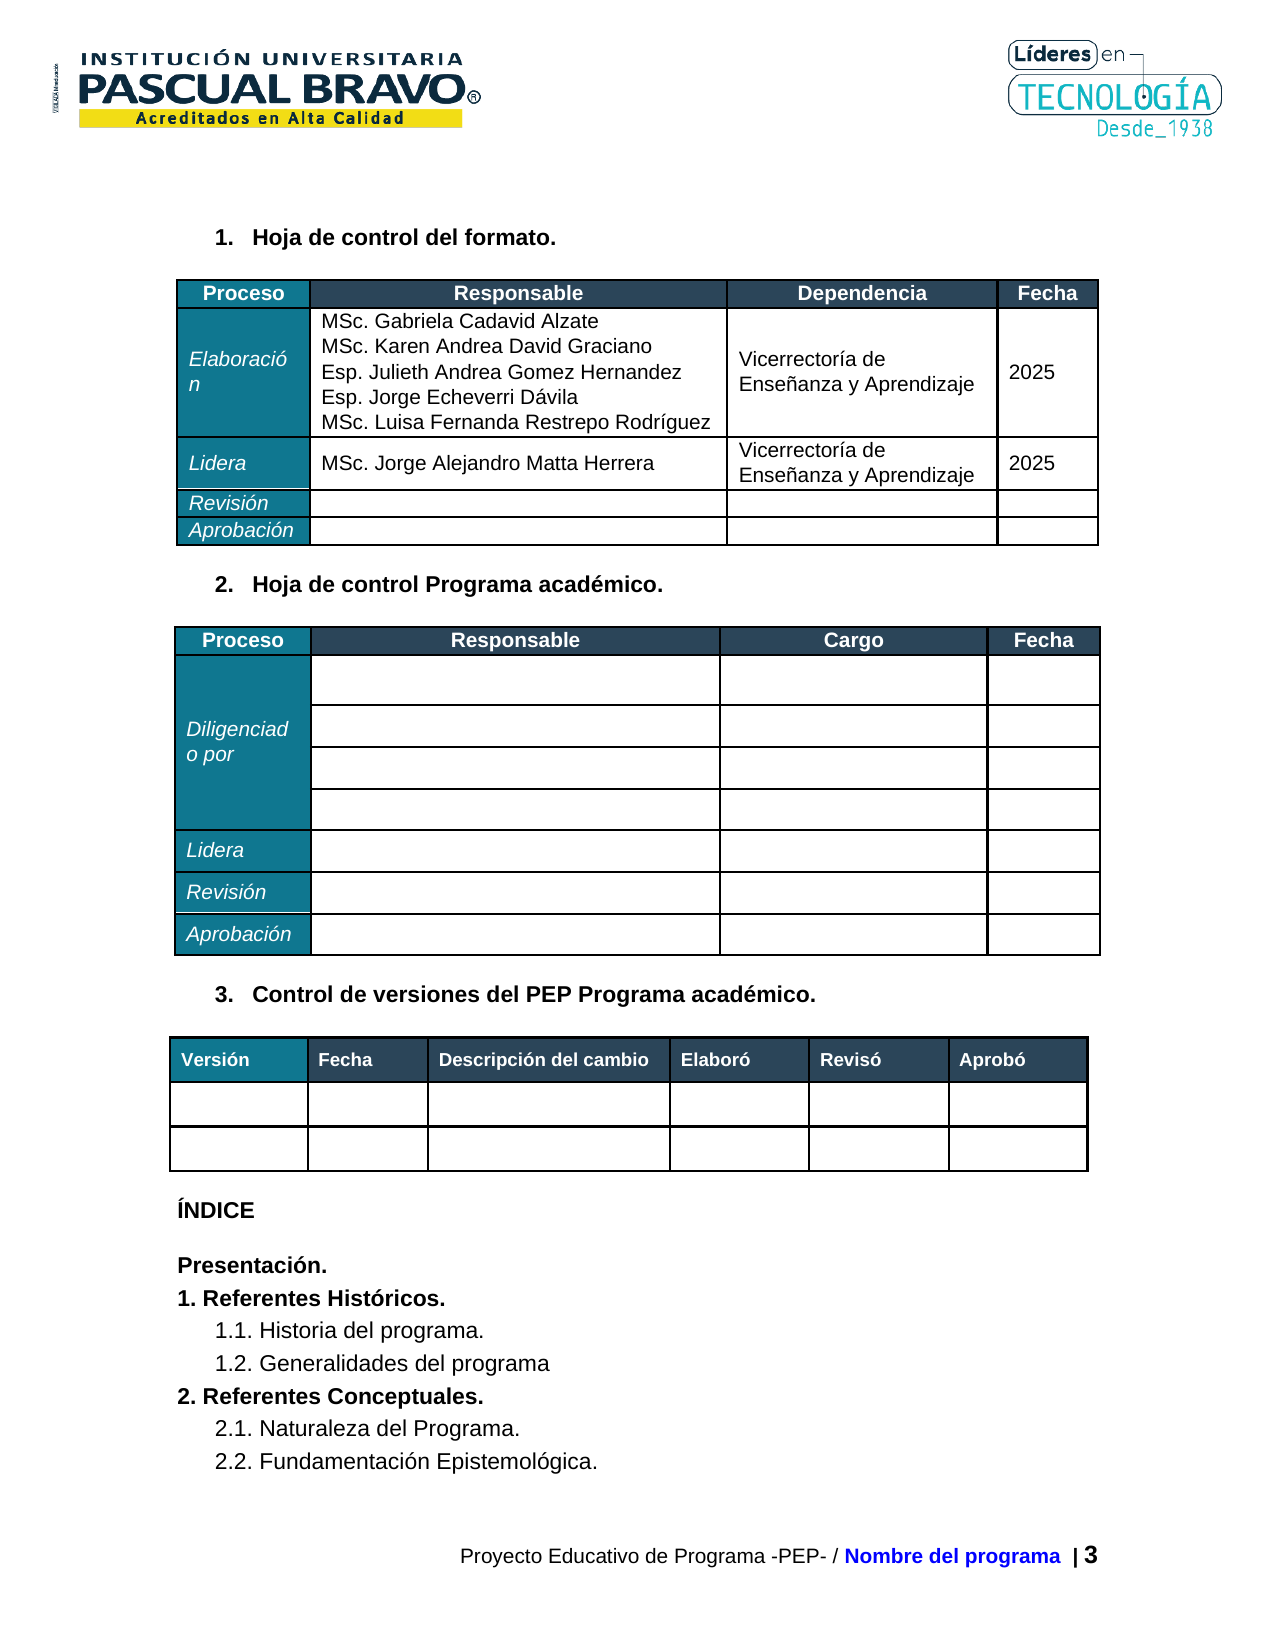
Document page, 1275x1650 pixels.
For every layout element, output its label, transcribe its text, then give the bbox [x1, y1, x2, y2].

table_cell [989, 915, 1099, 954]
table_cell [728, 491, 996, 516]
table_cell [429, 1128, 669, 1170]
table_cell [999, 518, 1097, 544]
table_cell Vicerrectoría de Enseñanza y Aprendizaje [728, 438, 996, 488]
table_header Descripción del cambio [429, 1039, 669, 1081]
table_cell [721, 915, 986, 954]
table_header Dependencia [728, 281, 996, 307]
table_cell [171, 1083, 307, 1125]
table_header Proceso [176, 628, 310, 654]
table_cell [721, 656, 986, 704]
list Hoja de control Programa académico. [214, 571, 1098, 597]
table_header Versión [171, 1039, 307, 1081]
picture [31, 12, 497, 169]
table_cell 2025 [999, 309, 1097, 436]
table_cell [721, 748, 986, 787]
table_header Fecha [999, 281, 1097, 307]
table_cell [171, 1128, 307, 1170]
table_cell [671, 1083, 808, 1125]
table_cell [312, 706, 719, 746]
table_cell [312, 656, 719, 704]
table_cell [312, 790, 719, 829]
table_cell [721, 790, 986, 829]
table_cell Revisión [178, 491, 309, 516]
table_cell [721, 873, 986, 912]
table_header Fecha [309, 1039, 427, 1081]
table_cell [989, 656, 1099, 704]
table_cell Vicerrectoría de Enseñanza y Aprendizaje [728, 309, 996, 436]
table_cell [311, 518, 726, 544]
table_cell [429, 1083, 669, 1125]
table_cell [312, 873, 719, 912]
table_cell [989, 790, 1099, 829]
table_header Proceso [178, 281, 309, 307]
table_cell [810, 1083, 948, 1125]
list Control de versiones del PEP Programa académico. [214, 981, 1098, 1008]
table_cell Diligenciado por [176, 656, 310, 829]
picture [980, 12, 1242, 169]
table_header Cargo [721, 628, 986, 654]
table_cell [989, 748, 1099, 787]
table_cell Lidera [176, 831, 310, 871]
table_cell [989, 831, 1099, 871]
table_cell [989, 706, 1099, 746]
list Hoja de control del formato. [214, 224, 1098, 250]
table_header Aprobó [950, 1039, 1086, 1081]
table_cell [312, 915, 719, 954]
table_cell [312, 748, 719, 787]
table_header Elaboró [671, 1039, 808, 1081]
table_header Responsable [311, 281, 726, 307]
table_cell Aprobación [178, 518, 309, 544]
table_cell [309, 1083, 427, 1125]
table_cell [721, 706, 986, 746]
table_cell [671, 1128, 808, 1170]
table_cell [309, 1128, 427, 1170]
table_cell [721, 831, 986, 871]
table_cell MSc. Gabriela Cadavid Alzate MSc. Karen Andrea David Graciano Esp. Julieth Andrea Gomez Hernandez Esp. Jorge Echeverri Dávila MSc. Luisa Fernanda Restrepo Rodríguez [311, 309, 726, 436]
table_cell Revisión [176, 873, 310, 912]
table_header Responsable [312, 628, 719, 654]
text ÍNDICE [177, 1197, 1098, 1223]
table_cell Elaboración [178, 309, 309, 436]
table_cell [950, 1083, 1086, 1125]
table_cell MSc. Jorge Alejandro Matta Herrera [311, 438, 726, 488]
table_cell 2025 [999, 438, 1097, 488]
table_cell [311, 491, 726, 516]
table_cell [989, 873, 1099, 912]
table_cell Lidera [178, 438, 309, 488]
table_cell [999, 491, 1097, 516]
table_header Revisó [810, 1039, 948, 1081]
table_cell [810, 1128, 948, 1170]
table_cell [728, 518, 996, 544]
table_cell [312, 831, 719, 871]
table_cell Aprobación [176, 915, 310, 954]
table_header Fecha [989, 628, 1099, 654]
table_cell [950, 1128, 1086, 1170]
